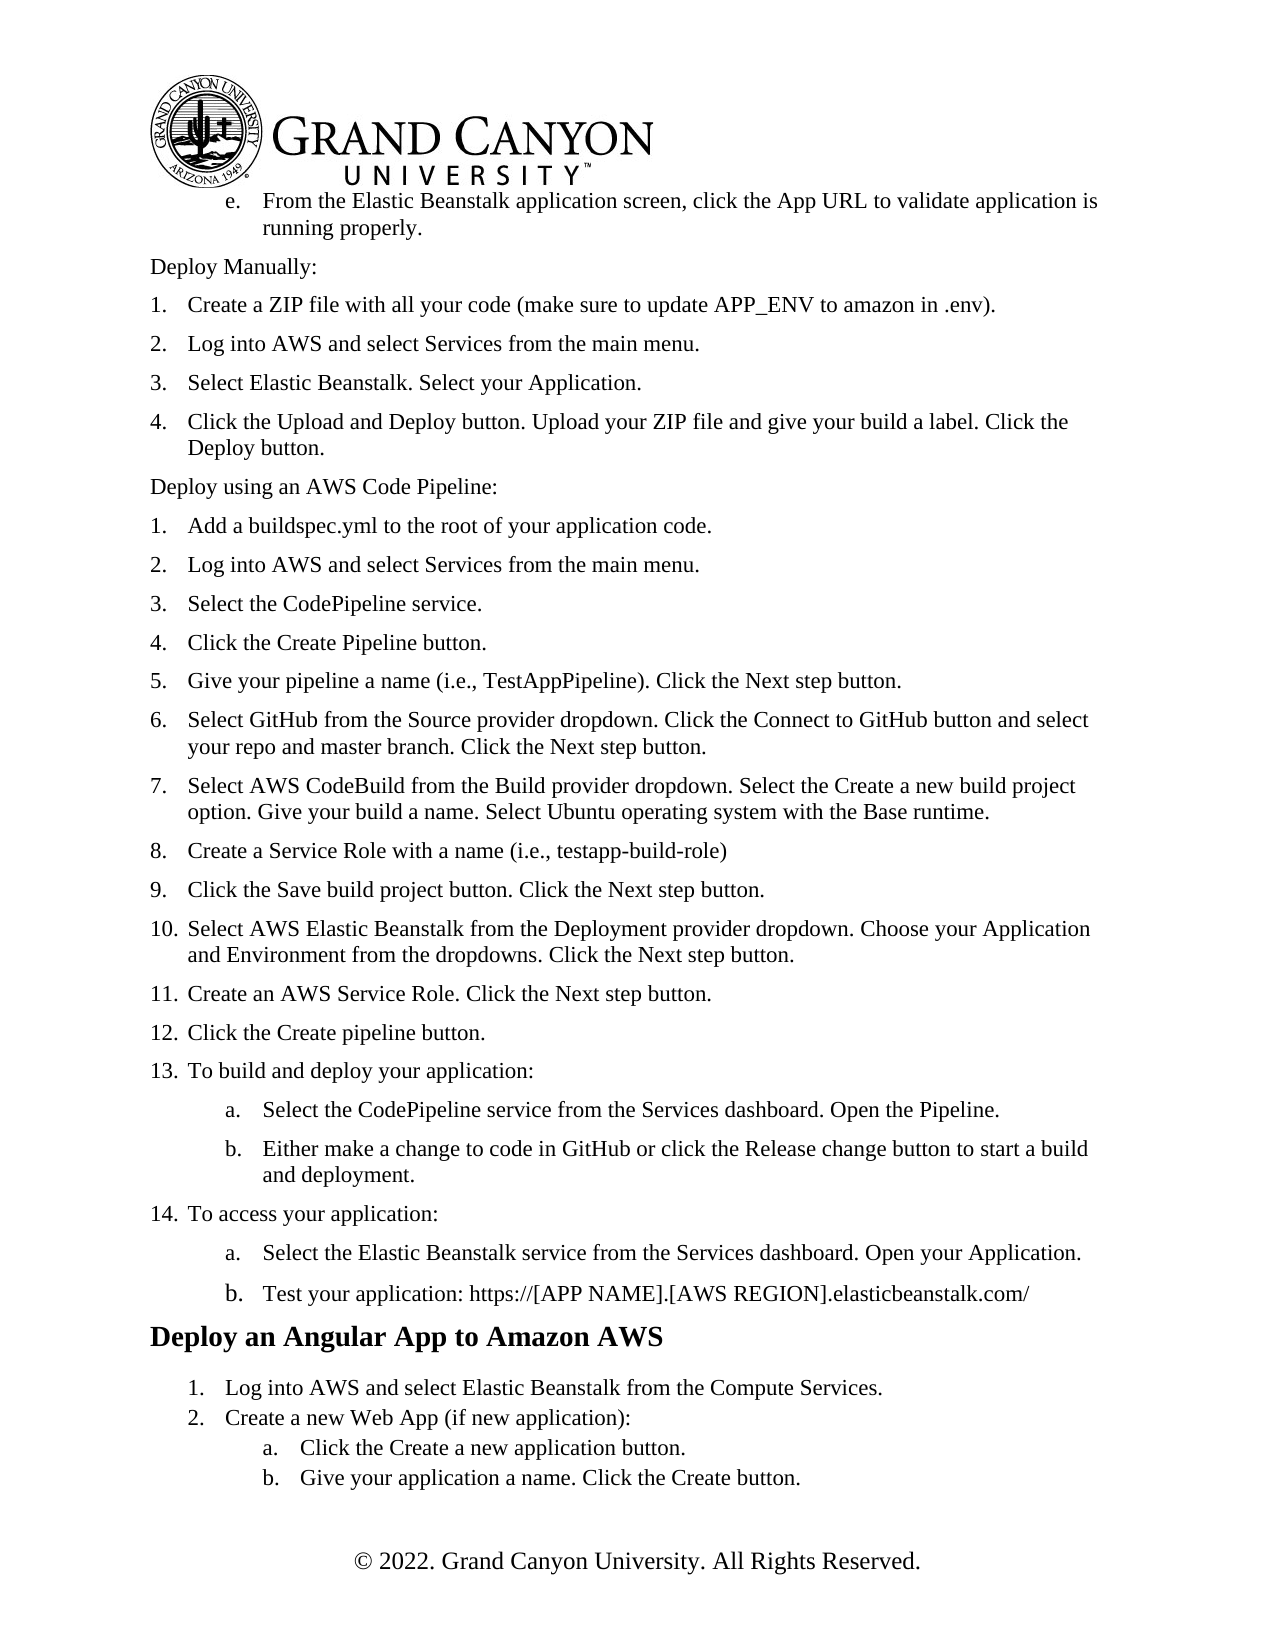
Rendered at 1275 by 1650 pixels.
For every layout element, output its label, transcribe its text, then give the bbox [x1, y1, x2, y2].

list Click the Save build project button. Click the Next step button. [150, 876, 1125, 902]
list Give your pipeline a name (i.e., TestAppPipeline). Click the Next step button. [150, 668, 1125, 694]
list Click the Create pipeline button. [150, 1019, 1125, 1045]
list Create a new Web App (if new application): [187, 1404, 1125, 1430]
picture [150, 75, 654, 188]
list Create a ZIP file with all your code (make sure to update APP_ENV to amazon in .env). [150, 292, 1125, 318]
list Give your application a name. Click the Create button. [262, 1464, 1125, 1491]
list Click the Upload and Deploy button. Upload your ZIP file and give your build a label. Click the Deploy button. [150, 408, 1125, 461]
text Deploy using an AWS Code Pipeline: [150, 473, 1125, 500]
list Log into AWS and select Services from the main menu. [150, 551, 1125, 577]
list Click the Create Pipeline button. [150, 629, 1125, 655]
list To build and deploy your application: [150, 1057, 1125, 1084]
list Create a Service Role with a name (i.e., testapp-build-role) [150, 837, 1125, 863]
list Select AWS CodeBuild from the Build provider dropdown. Select the Create a new build project option. Give your build a name. Select Ubuntu operating system with the Base runtime. [150, 772, 1125, 824]
text Deploy Manually: [150, 253, 1125, 279]
list Click the Create a new application button. [262, 1434, 1125, 1461]
list Select the Elastic Beanstalk service from the Services dashboard. Open your Application. [225, 1239, 1125, 1266]
list To access your application: [150, 1200, 1125, 1227]
list Either make a change to code in GitHub or click the Release change button to start a build and deployment. [225, 1135, 1125, 1188]
list Create an AWS Service Role. Click the Next step button. [150, 980, 1125, 1006]
list Log into AWS and select Elastic Beanstalk from the Compute Services. [187, 1374, 1125, 1400]
list Select GitHub from the Source provider dropdown. Click the Connect to GitHub button and select your repo and master branch. Click the Next step button. [150, 706, 1125, 759]
list Select Elastic Beanstalk. Select your Application. [150, 369, 1125, 396]
list Select the CodePipeline service from the Services dashboard. Open the Pipeline. [225, 1096, 1125, 1123]
text Deploy an Angular App to Amazon AWS [150, 1319, 1125, 1353]
list From the Elastic Beanstalk application screen, click the App URL to validate application is running properly. [225, 187, 1125, 240]
list Select AWS Elastic Beanstalk from the Deployment provider dropdown. Choose your Application and Environment from the dropdowns. Click the Next step button. [150, 914, 1125, 967]
list Select the CodePipeline service. [150, 590, 1125, 616]
list Log into AWS and select Services from the main menu. [150, 330, 1125, 357]
list Test your application: https://[APP NAME].[AWS REGION].elasticbeanstalk.com/ [225, 1278, 1125, 1307]
list Add a buildspec.yml to the root of your application code. [150, 512, 1125, 538]
